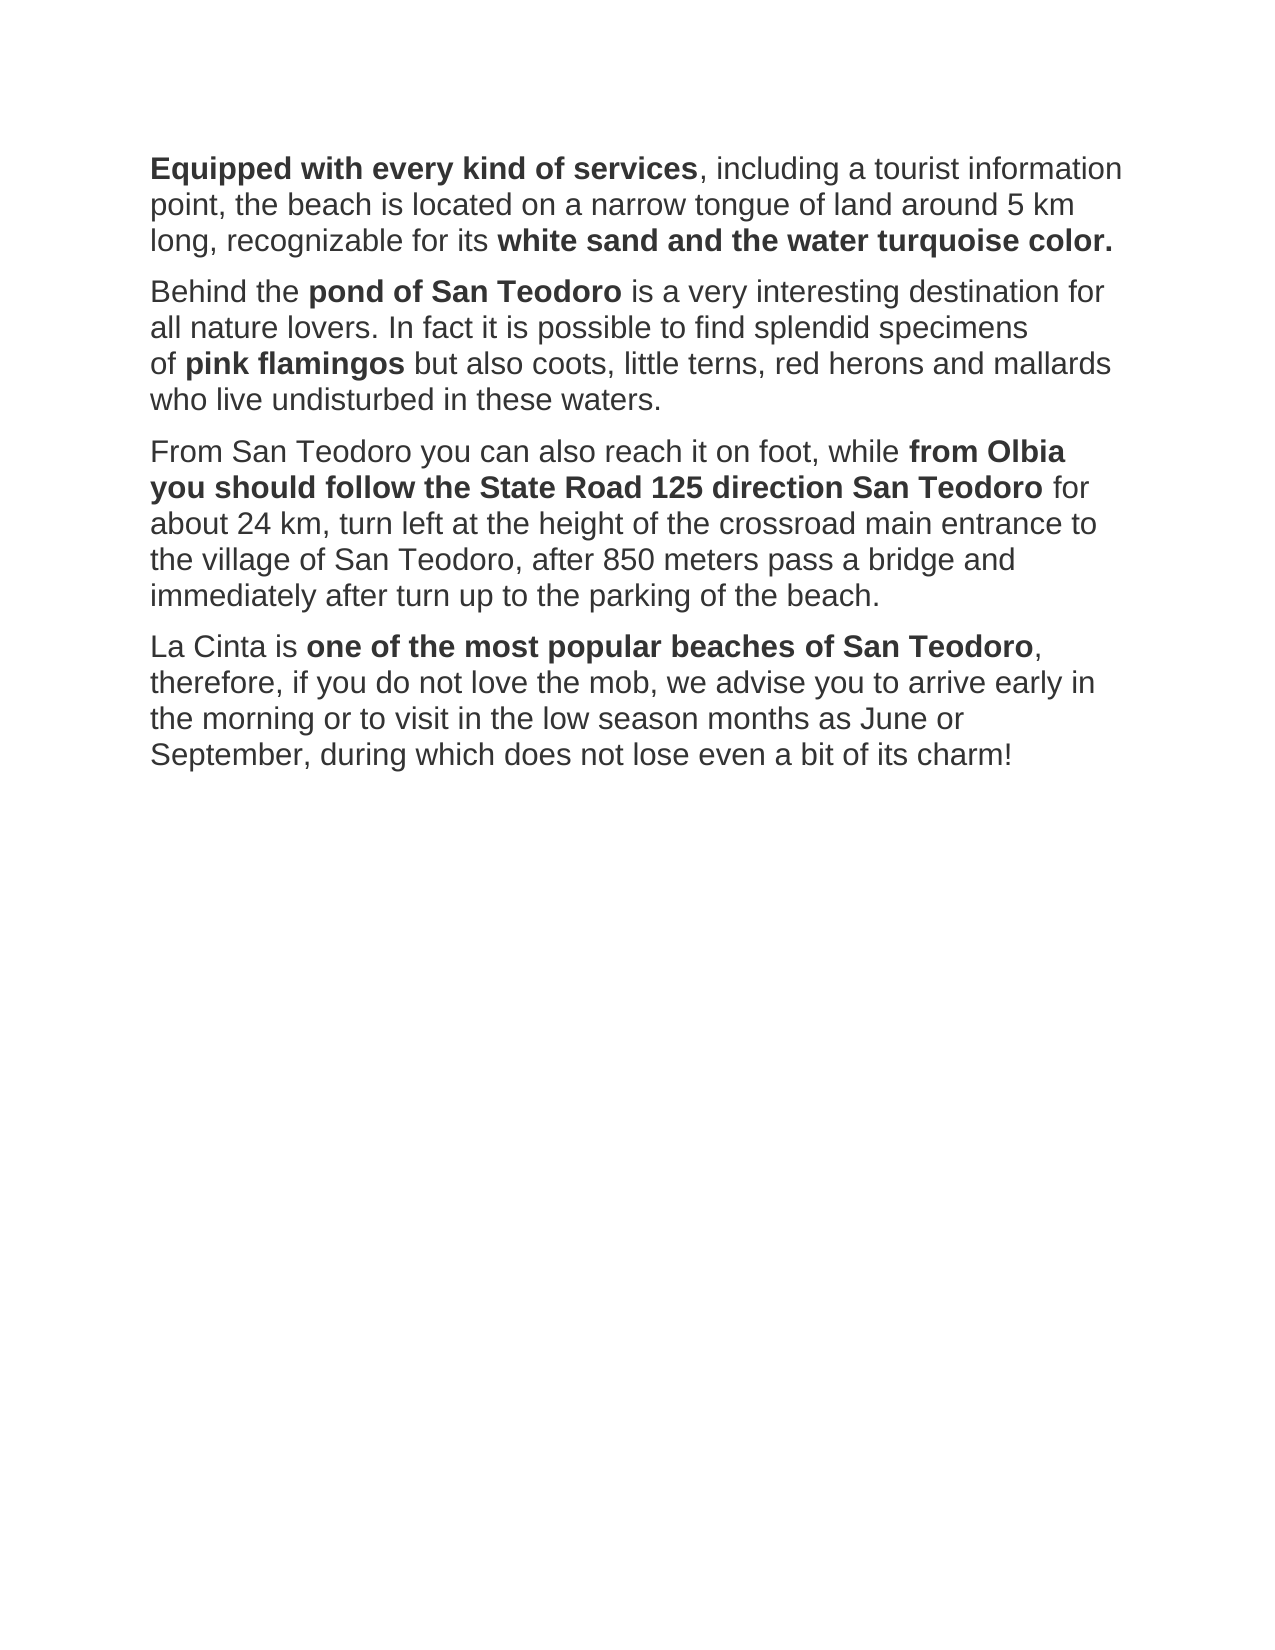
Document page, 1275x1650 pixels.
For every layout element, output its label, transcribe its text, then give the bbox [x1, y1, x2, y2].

text La Cinta is one of the most popular beaches of San Teodoro, therefore, if you do not love the mob, we advise you to arrive early in the morning or to visit in the low season months as June or September, during which does not lose even a bit of its charm! [150, 628, 1125, 772]
text From San Teodoro you can also reach it on foot, while from Olbia you should follow the State Road 125 direction San Teodoro for about 24 km, turn left at the height of the crossroad main entrance to the village of San Teodoro, after 850 meters pass a bridge and immediately after turn up to the parking of the beach. [150, 433, 1125, 612]
text Equipped with every kind of services, including a tourist information point, the beach is located on a narrow tongue of land around 5 km long, recognizable for its white sand and the water turquoise color. [150, 150, 1125, 258]
text Behind the pond of San Teodoro is a very interesting destination for all nature lovers. In fact it is possible to find splendid specimens of pink flamingos but also coots, little terns, red herons and mallards who live undisturbed in these waters. [150, 273, 1125, 417]
